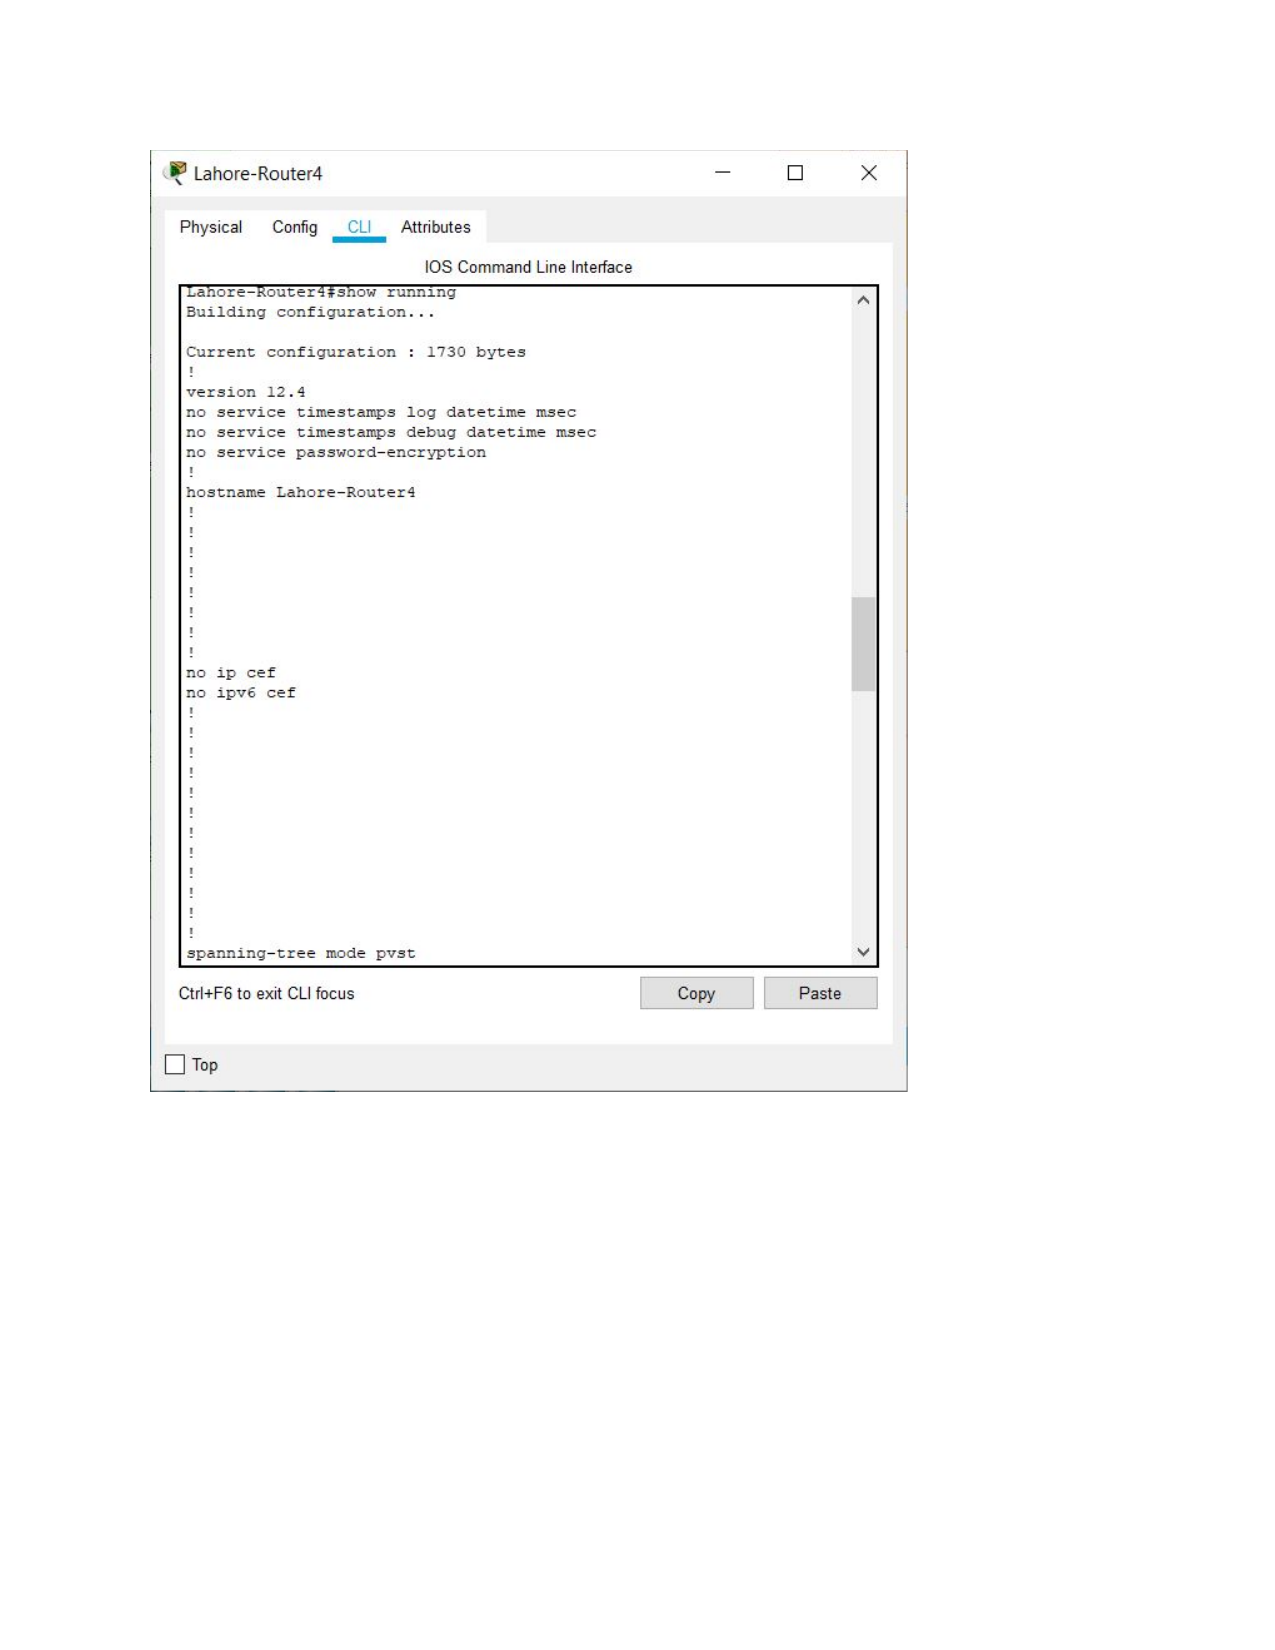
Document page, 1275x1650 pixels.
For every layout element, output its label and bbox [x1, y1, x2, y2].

picture [150, 150, 908, 1092]
